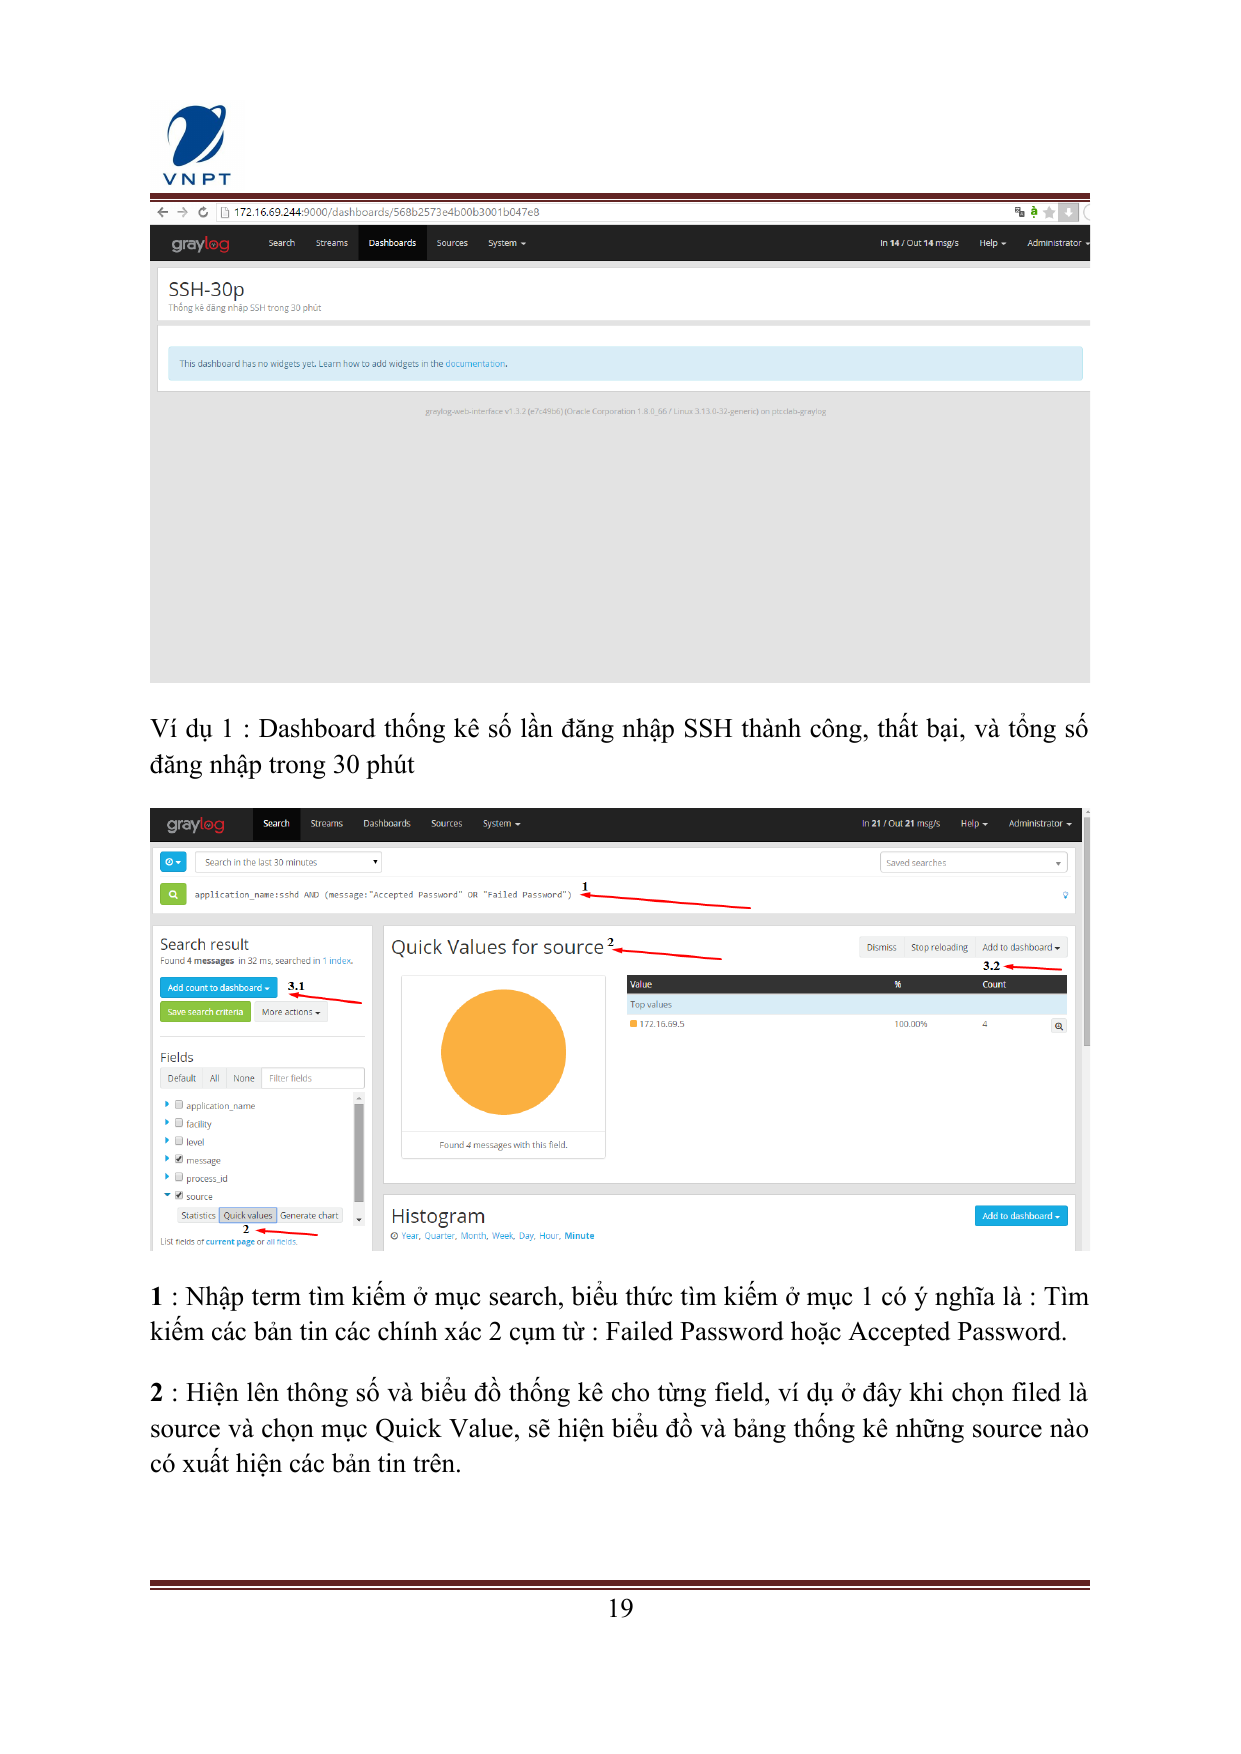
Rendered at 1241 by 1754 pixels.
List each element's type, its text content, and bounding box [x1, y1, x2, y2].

text 2 : Hiện lên thông số và biểu đồ thống kê cho từng field, ví dụ ở đây khi chọn filed là source và chọn mục Quick Value, sẽ hiện biểu đồ và bảng thống kê những source nào có xuất hiện các bản tin trên. [150, 1376, 1090, 1479]
picture [150, 100, 245, 191]
text Ví dụ 1 : Dashboard thống kê số lần đăng nhập SSH thành công, thất bại, và tổng số đăng nhập trong 30 phút [150, 712, 1090, 779]
text 1 : Nhập term tìm kiếm ở mục search, biểu thức tìm kiếm ở mục 1 có ý nghĩa là : Tìm kiếm các bản tin các chính xác 2 cụm từ : Failed Password hoặc Accepted Password. [150, 1280, 1090, 1347]
picture [150, 808, 1091, 1251]
picture [150, 202, 1091, 683]
